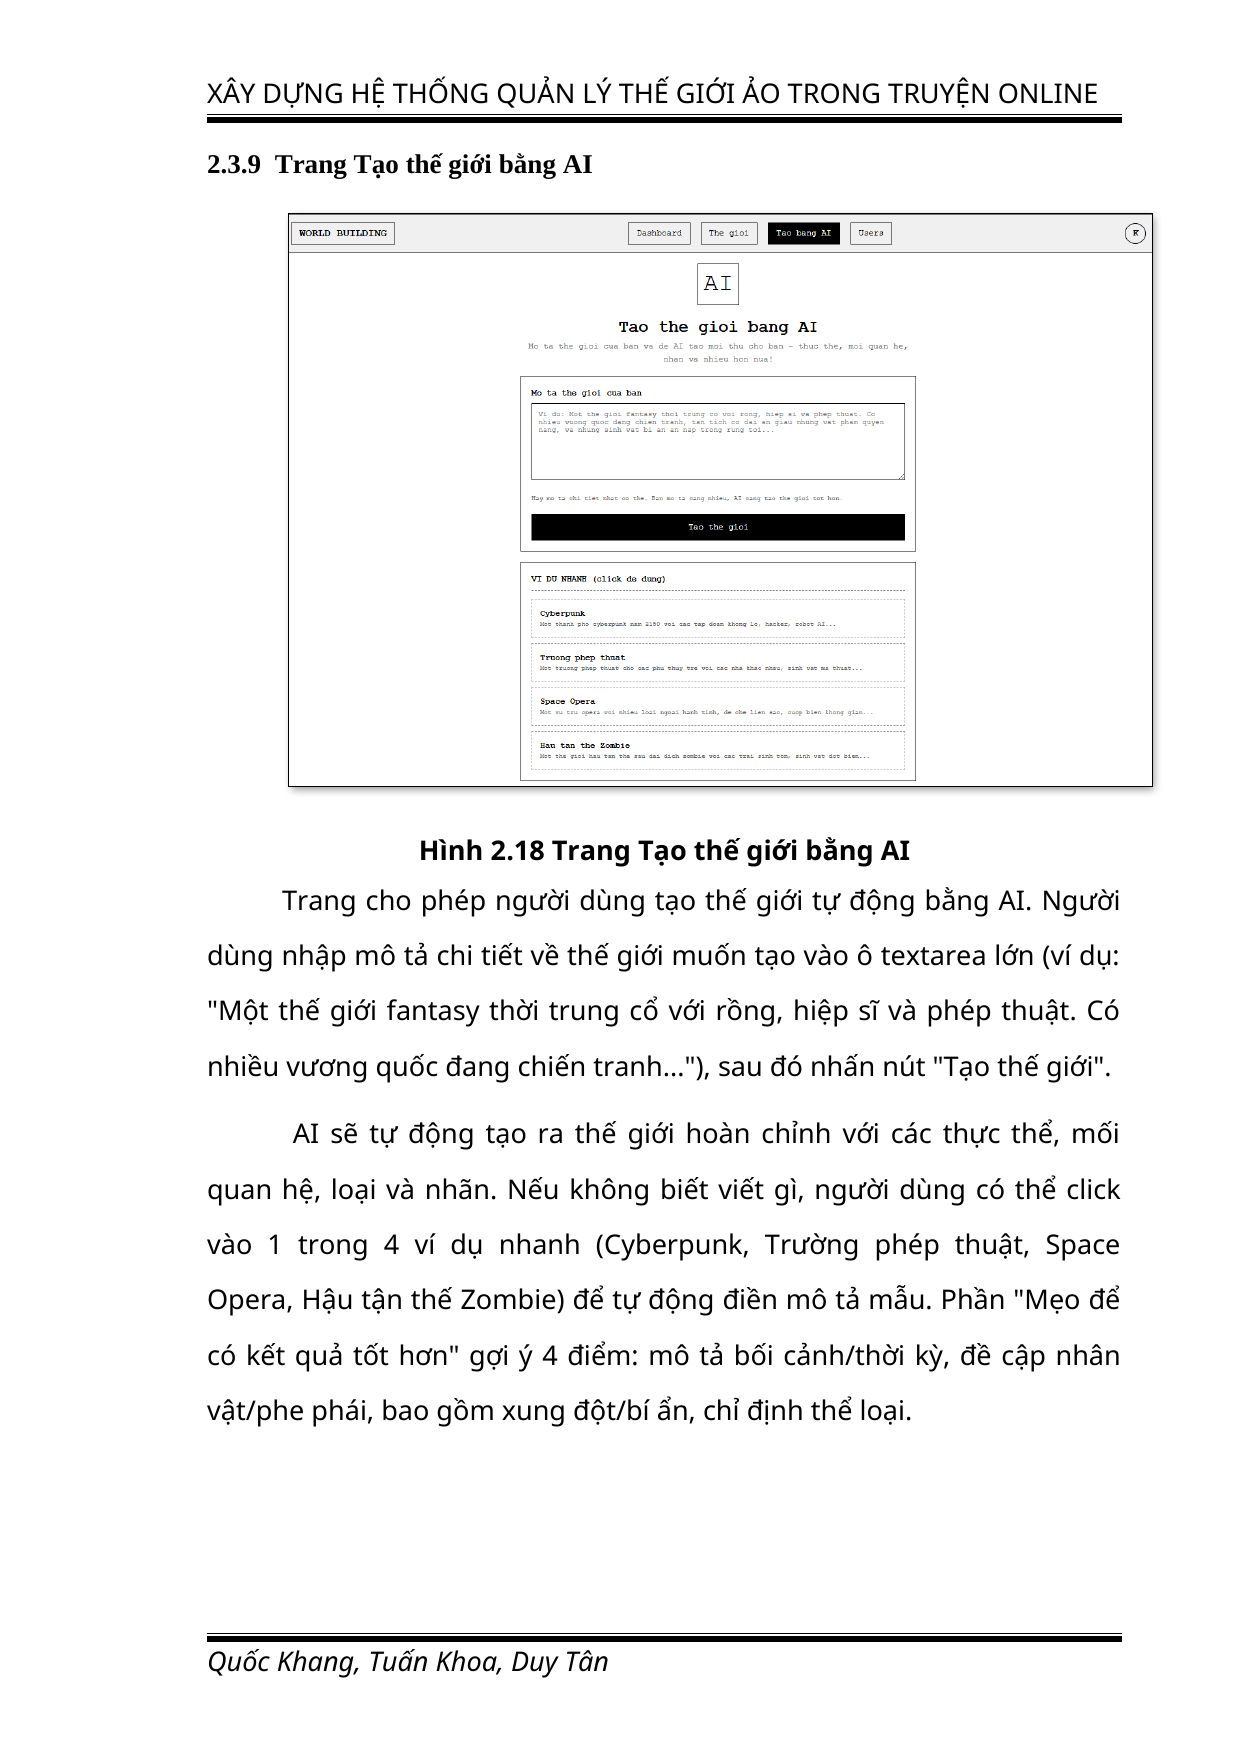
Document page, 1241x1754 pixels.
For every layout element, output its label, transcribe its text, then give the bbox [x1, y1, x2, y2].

picture [289, 214, 1152, 786]
text AI sẽ tự động tạo ra thế giới hoàn chỉnh với các thực thể, mối quan hệ, loại và nhãn. Nếu không biết viết gì, người dùng có thể click vào 1 trong 4 ví dụ nhanh (Cyberpunk, Trường phép thuật, Space Opera, Hậu tận thế Zombie) để tự động điền mô tả mẫu. Phần "Mẹo để có kết quả tốt hơn" gợi ý 4 điểm: mô tả bối cảnh/thời kỳ, đề cập nhân vật/phe phái, bao gồm xung đột/bí ẩn, chỉ định thể loại. [207, 1115, 1122, 1428]
text Trang cho phép người dùng tạo thế giới tự động bằng AI. Người dùng nhập mô tả chi tiết về thế giới muốn tạo vào ô textarea lớn (ví dụ: "Một thế giới fantasy thời trung cổ với rồng, hiệp sĩ và phép thuật. Có nhiều vương quốc đang chiến tranh..."), sau đó nhấn nút "Tạo thế giới". [207, 881, 1122, 1084]
subtitle Trang Tạo thế giới bằng AI [207, 148, 1122, 179]
